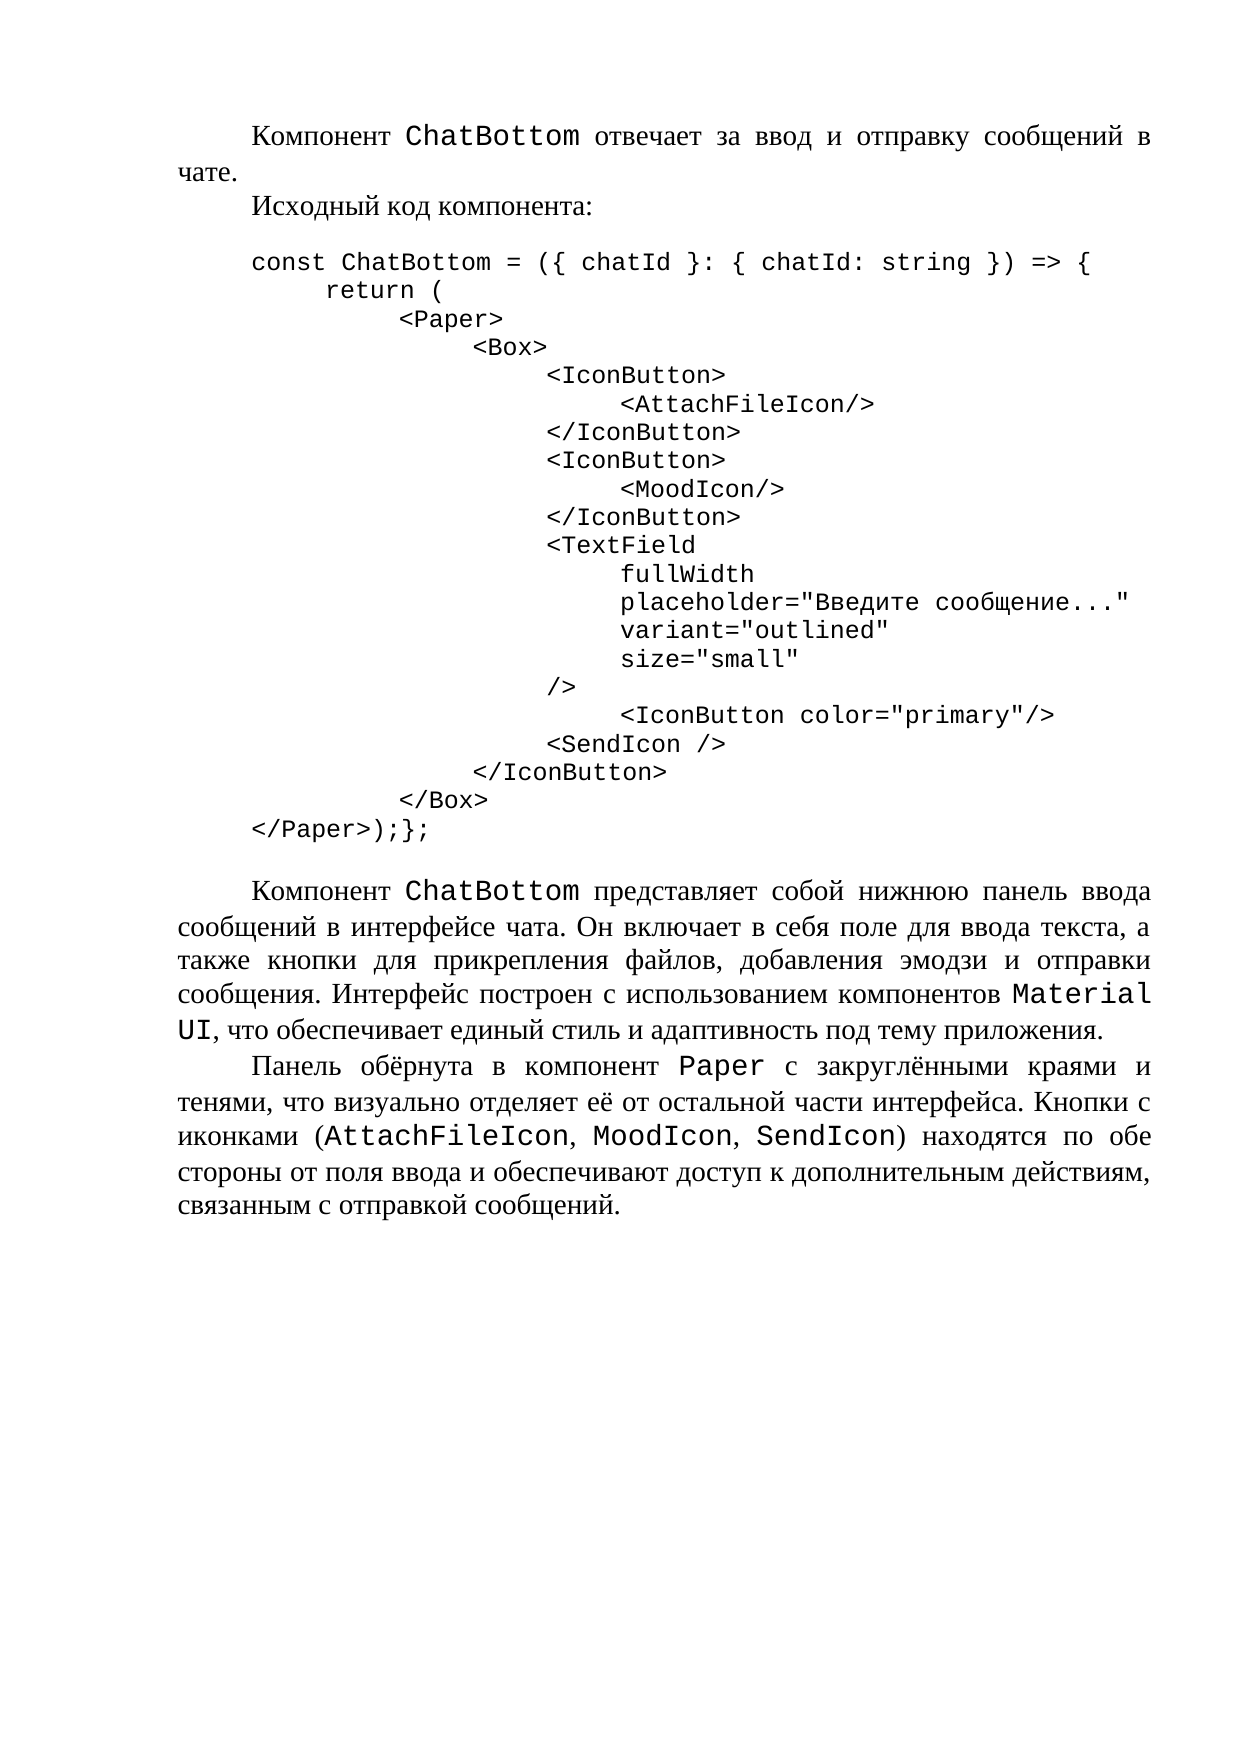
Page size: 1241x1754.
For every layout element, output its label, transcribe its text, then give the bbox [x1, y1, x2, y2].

text Компонент ChatBottom отвечает за ввод и отправку сообщений в чате. [177, 118, 1152, 188]
text <Paper> [177, 306, 1152, 334]
text Исходный код компонента: [177, 188, 1152, 221]
text <TextField [177, 533, 1152, 561]
text </IconButton> [177, 419, 1152, 448]
text variant="outlined" [177, 618, 1152, 646]
text </Box> [177, 788, 1152, 816]
text size="small" [177, 646, 1152, 674]
text const ChatBottom = ({ chatId }: { chatId: string }) => { [177, 249, 1152, 278]
text <IconButton color="primary"/> [325, 703, 1152, 731]
text <AttachFileIcon/> [177, 391, 1152, 419]
text </IconButton> [177, 759, 1152, 788]
text <Box> [177, 334, 1152, 363]
text /> [177, 674, 1152, 703]
text Панель обёрнута в компонент Paper с закруглёнными краями и тенями, что визуально отделяет её от остальной части интерфейса. Кнопки с иконками (AttachFileIcon, MoodIcon, SendIcon) находятся по обе стороны от поля ввода и обеспечивают доступ к дополнительным действиям, связанным с отправкой сообщений. [177, 1048, 1152, 1221]
text <SendIcon /> [177, 731, 1152, 759]
text Компонент ChatBottom представляет собой нижнюю панель ввода сообщений в интерфейсе чата. Он включает в себя поле для ввода текста, а также кнопки для прикрепления файлов, добавления эмодзи и отправки сообщения. Интерфейс построен с использованием компонентов Material UI, что обеспечивает единый стиль и адаптивность под тему приложения. [177, 873, 1152, 1048]
text </IconButton> [177, 504, 1152, 533]
text <IconButton> [177, 363, 1152, 391]
text <IconButton> [177, 448, 1152, 476]
text fullWidth [177, 561, 1152, 589]
text placeholder="Введите сообщение..." [177, 589, 1152, 618]
text </Paper>);}; [177, 816, 1152, 844]
text <MoodIcon/> [177, 476, 1152, 504]
text return ( [177, 278, 1152, 306]
